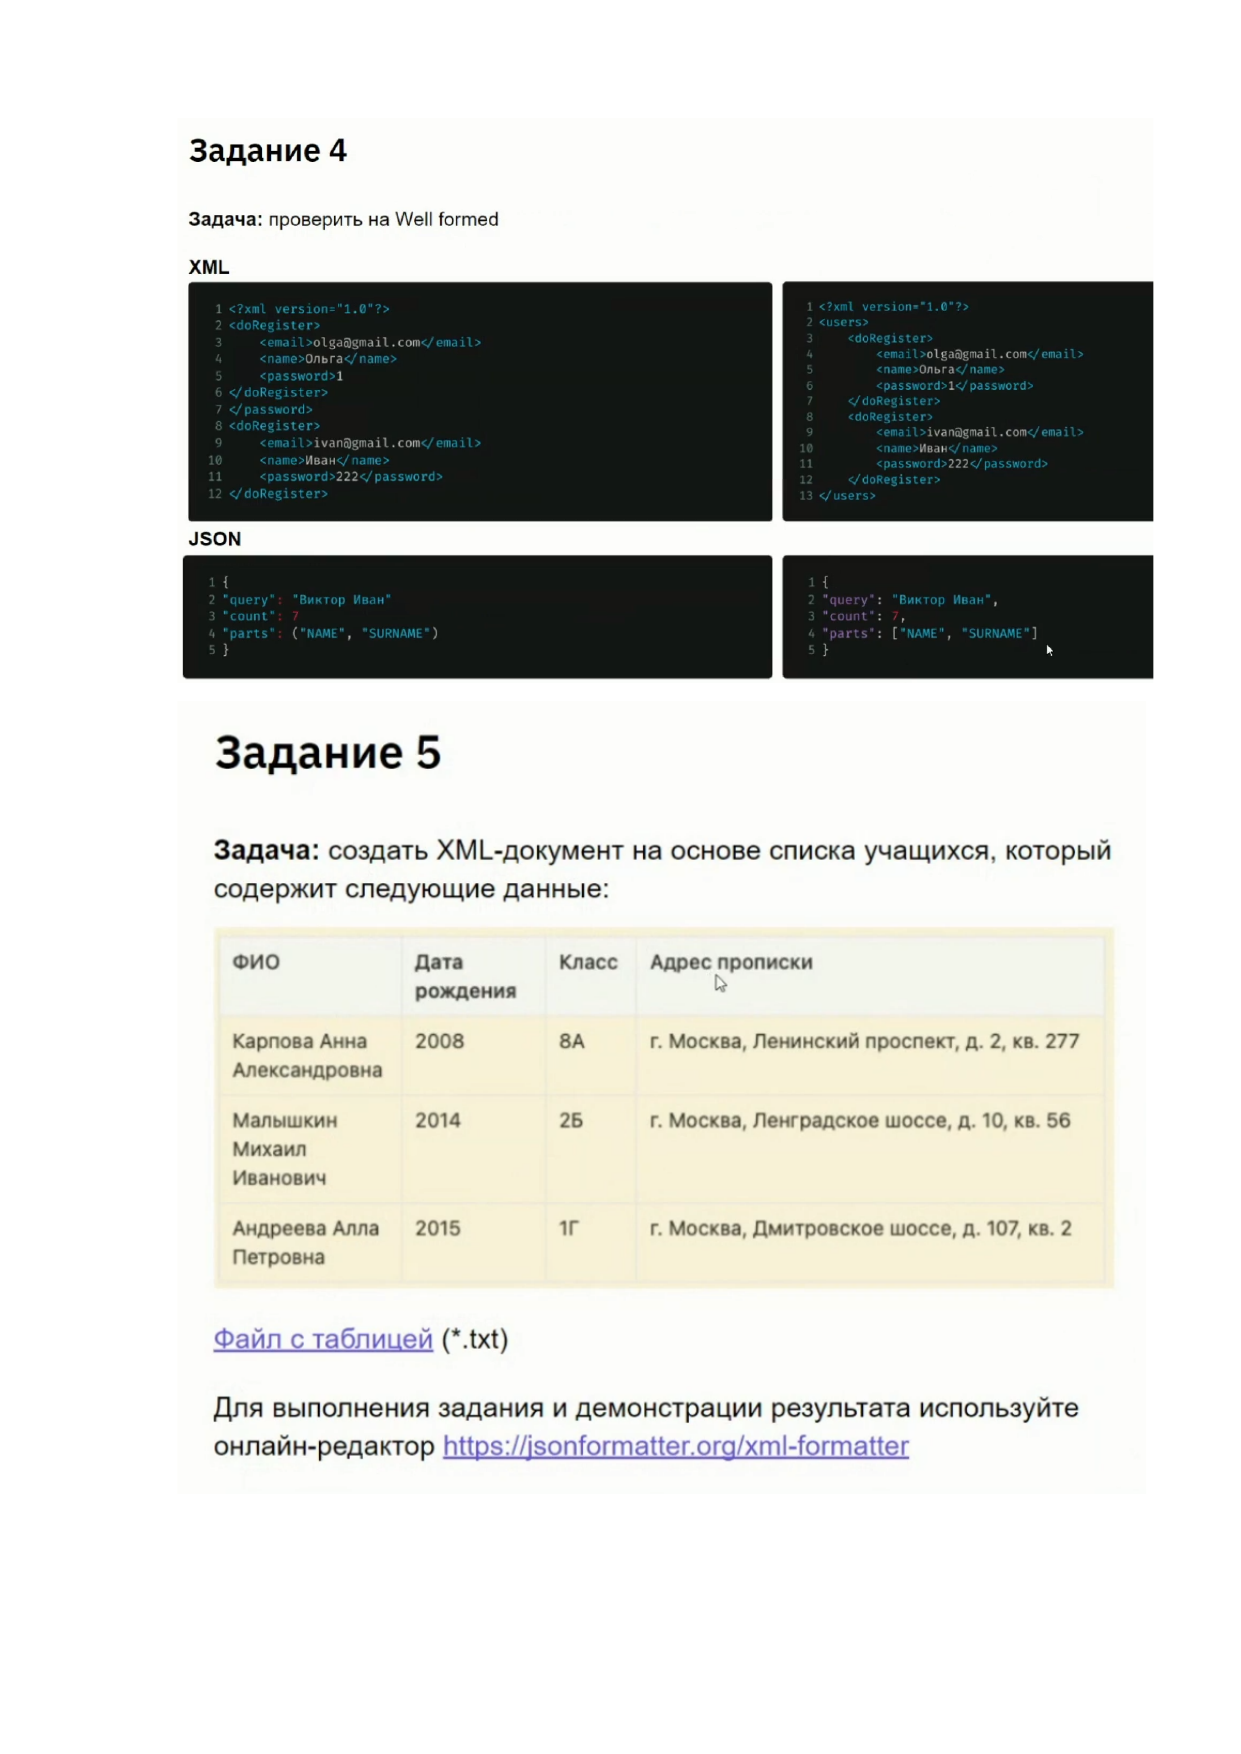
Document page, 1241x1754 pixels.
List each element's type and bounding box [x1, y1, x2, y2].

picture [177, 701, 1147, 1494]
picture [177, 118, 1154, 683]
